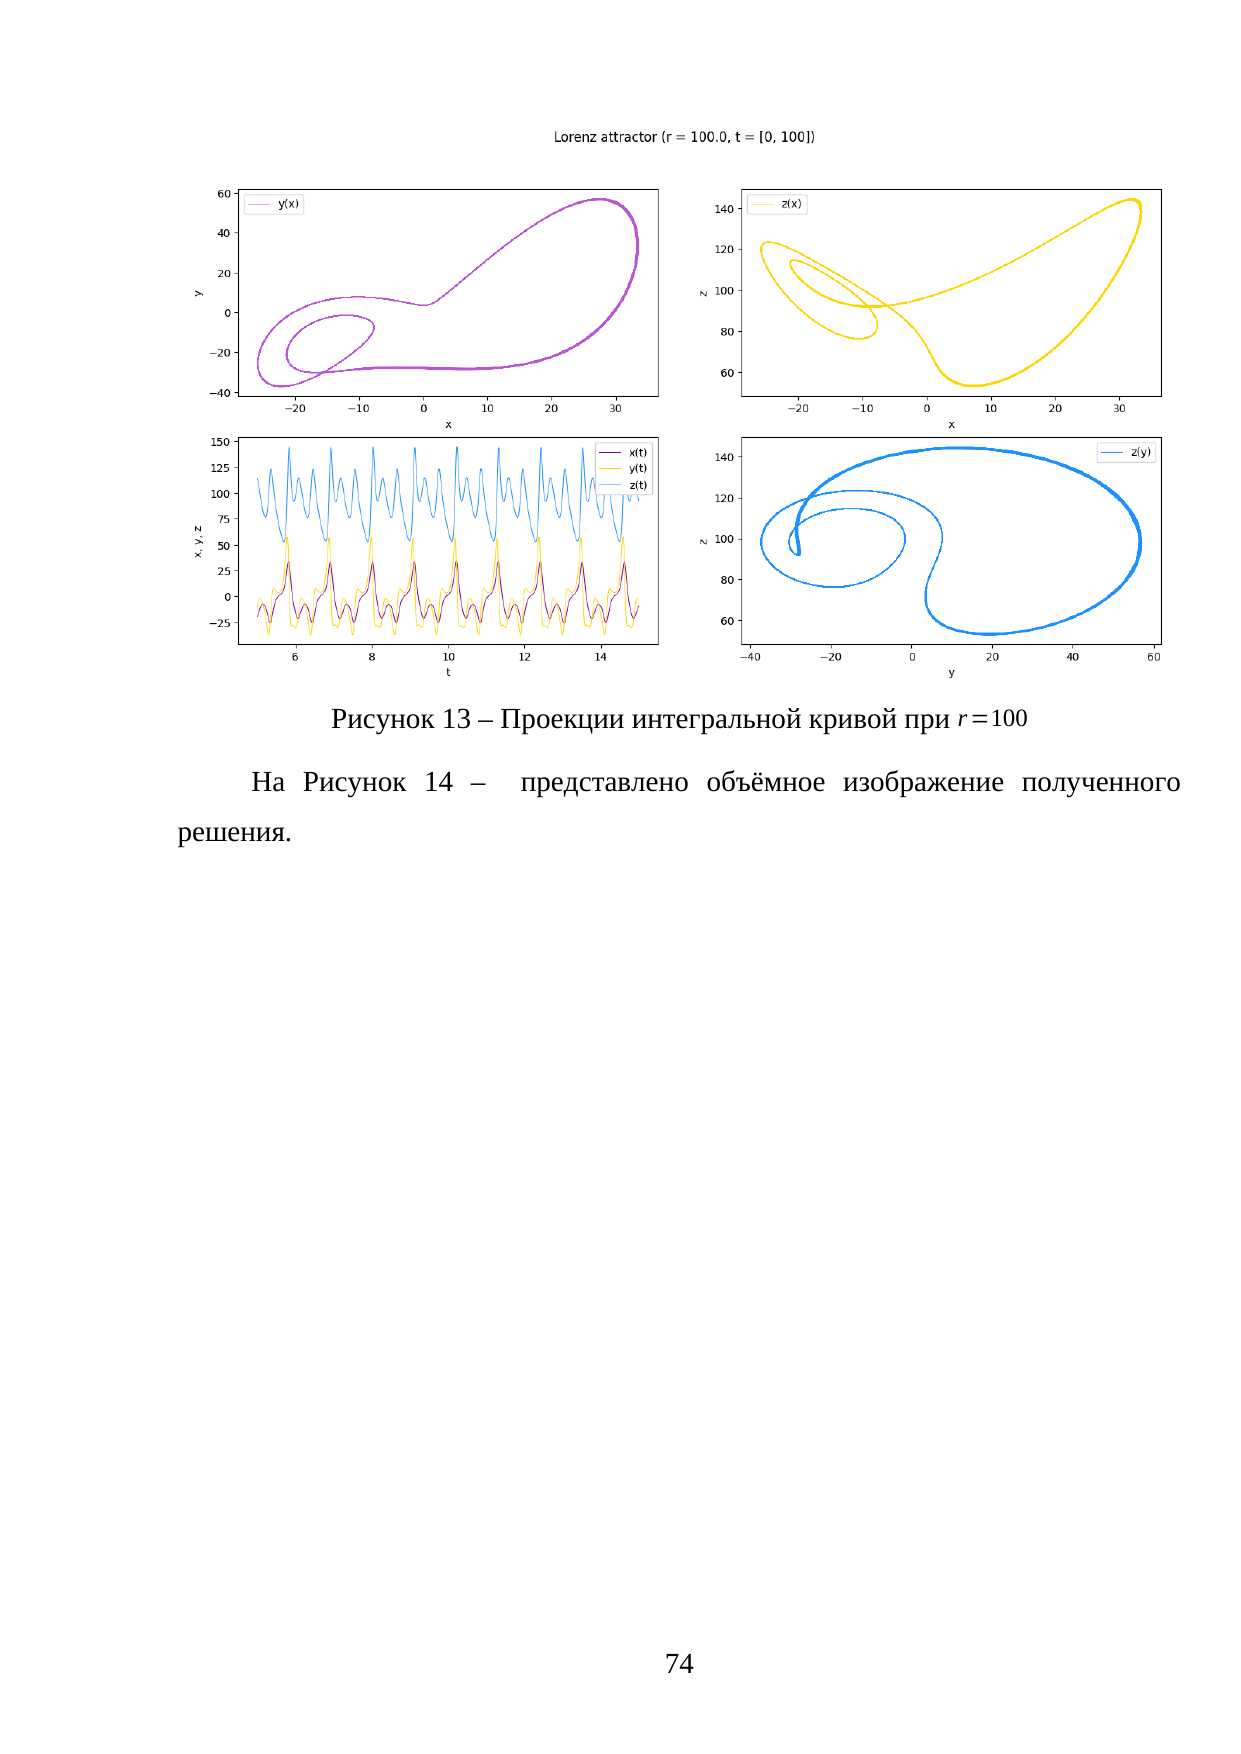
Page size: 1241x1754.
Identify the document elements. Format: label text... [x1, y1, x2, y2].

picture [181, 118, 1178, 685]
text Проекции интегральной кривой при [177, 702, 1181, 735]
text На рисунке 61 представлено объёмное изображение полученного решения. [177, 764, 1181, 848]
